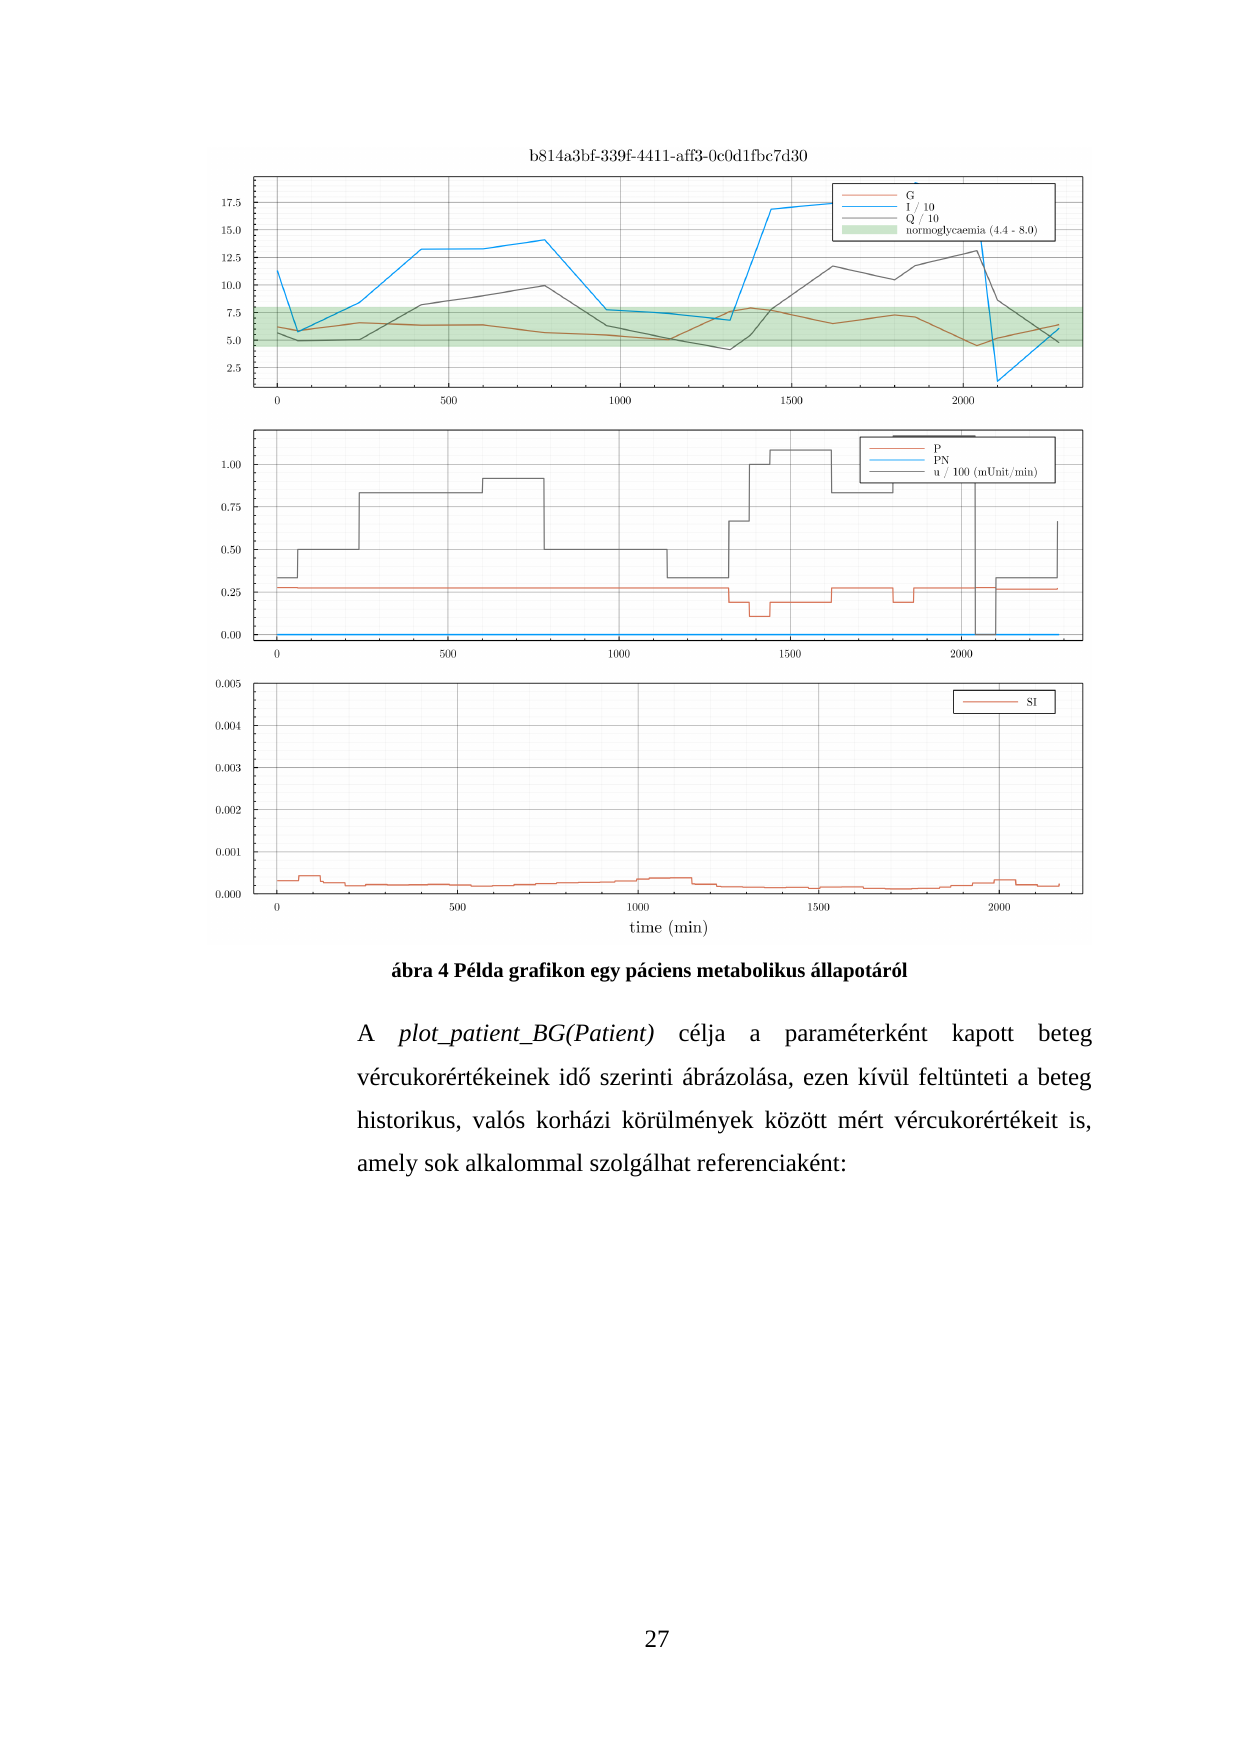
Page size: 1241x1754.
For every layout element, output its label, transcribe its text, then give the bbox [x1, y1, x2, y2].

list A plot_patient_BG(Patient) célja a paraméterként kapott beteg vércukorértékeinek idő szerinti ábrázolása, ezen kívül feltünteti a beteg historikus, valós korházi körülmények között mért vércukorértékeit is, amely sok alkalommal szolgálhat referenciaként: [357, 1018, 1092, 1177]
picture [206, 147, 1093, 945]
text ábra 4 Példa grafikon egy páciens metabolikus állapotáról [207, 957, 1092, 982]
